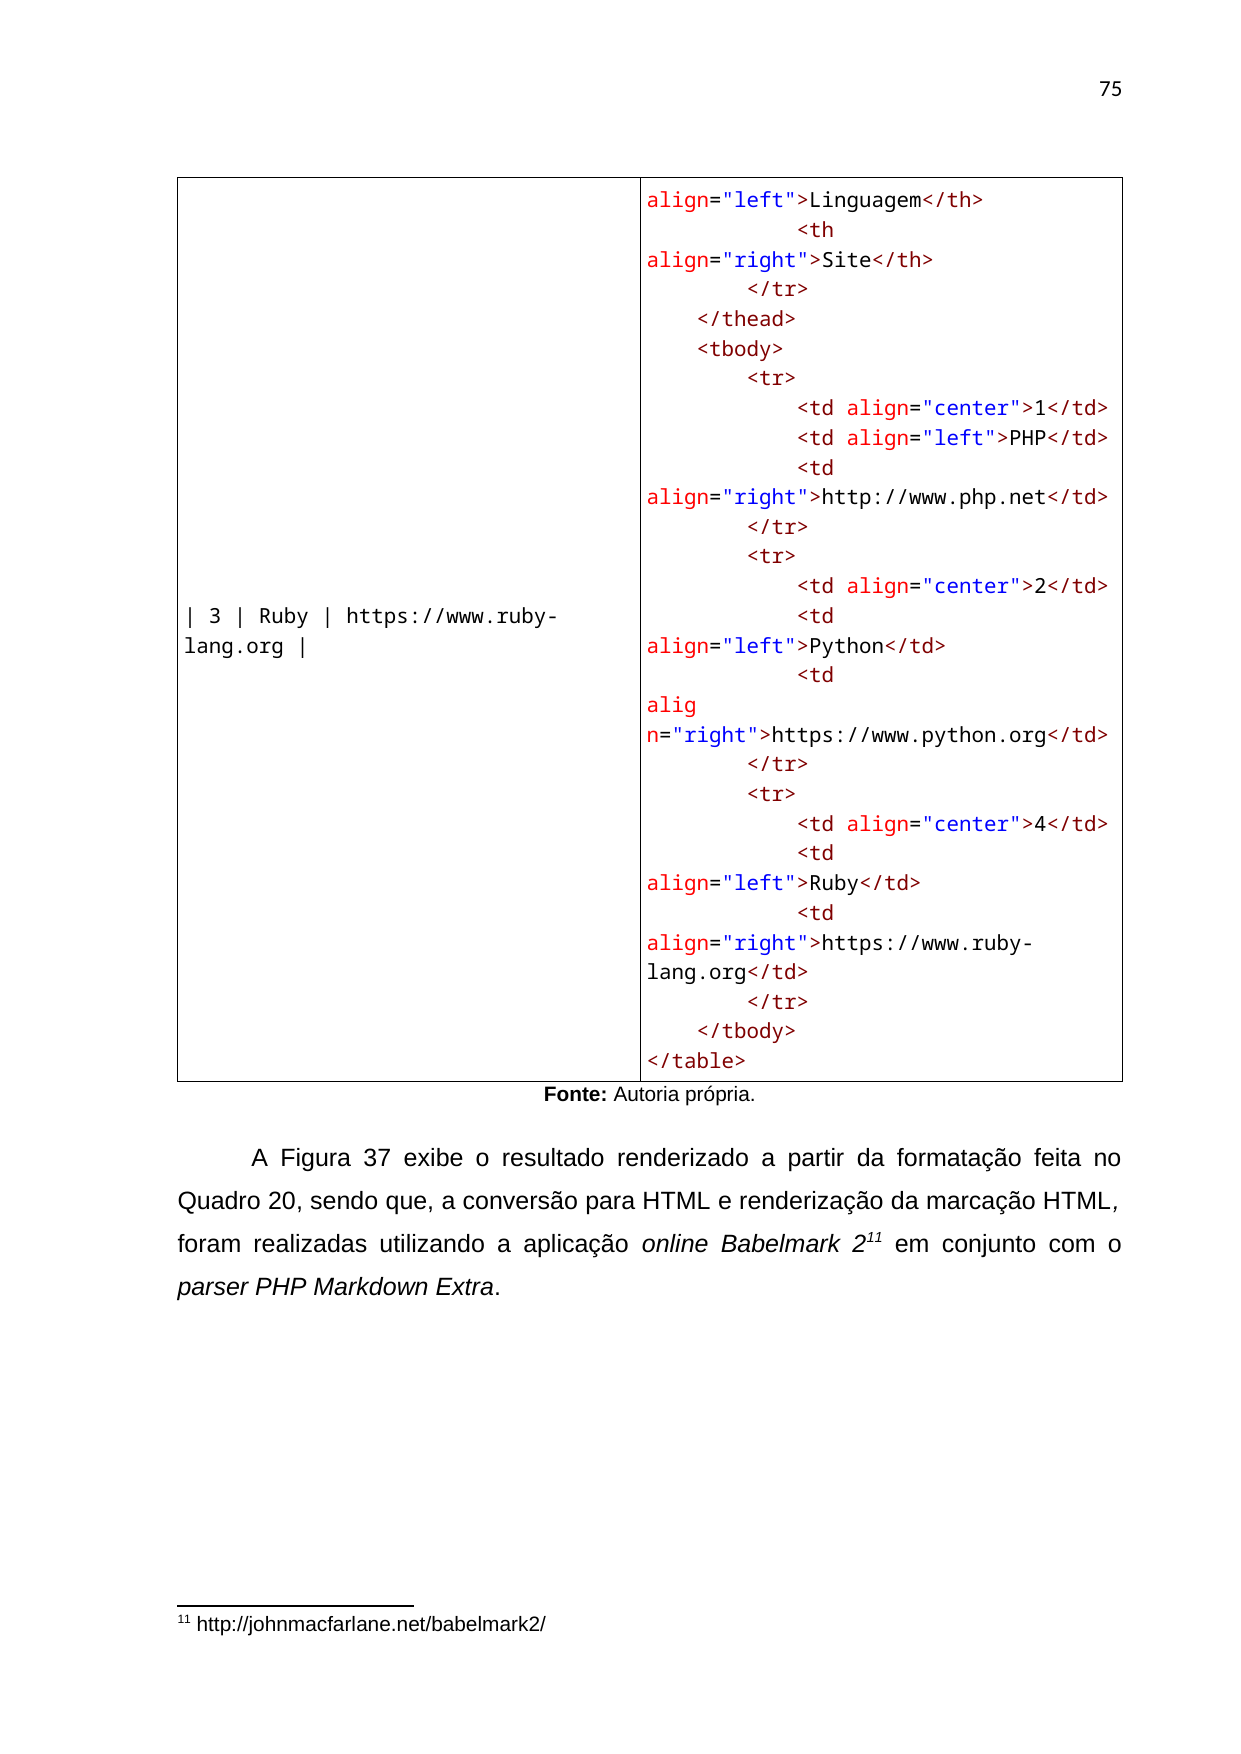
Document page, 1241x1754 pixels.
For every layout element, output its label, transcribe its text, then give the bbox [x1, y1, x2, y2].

text Fonte: Autoria própria. [177, 1082, 1122, 1106]
text A Figura 37 exibe o resultado renderizado a partir da formatação feita no Quadro 20, sendo que, a conversão para HTML e renderização da marcação HTML, foram realizadas utilizando a aplicação online Babelmark 2 em conjunto com o parser PHP Markdown Extra. [177, 1143, 1122, 1301]
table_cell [641, 178, 1122, 1081]
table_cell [178, 178, 640, 1081]
